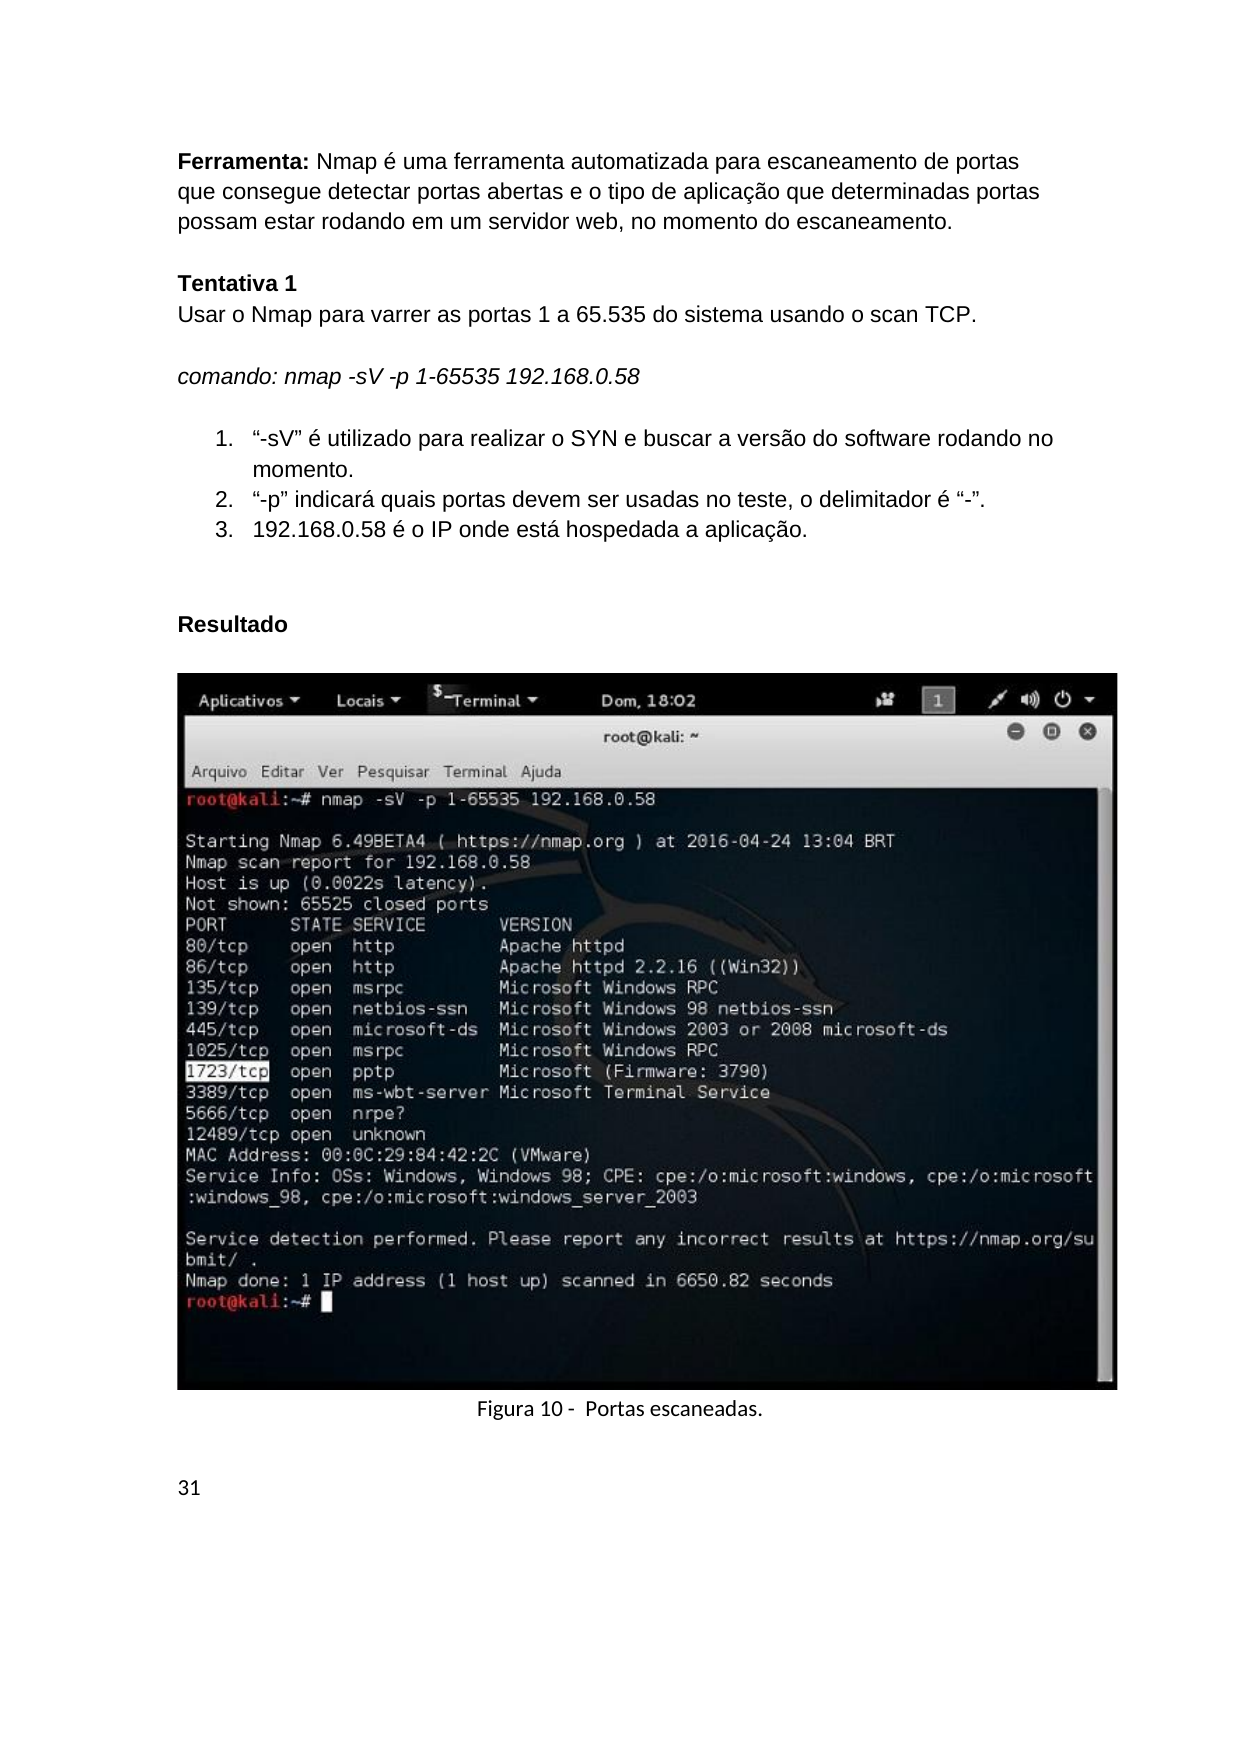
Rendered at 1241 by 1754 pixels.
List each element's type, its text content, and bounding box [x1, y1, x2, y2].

text comando: nmap -sV -p 1-65535 192.168.0.58 [177, 363, 1063, 389]
list “-p” indicará quais portas devem ser usadas no teste, o delimitador é “-”. [215, 486, 1063, 512]
picture [177, 673, 1118, 1390]
text Figura 10 - Portas escaneadas. [177, 1394, 1063, 1422]
list “-sV” é utilizado para realizar o SYN e buscar a versão do software rodando no momento. [215, 425, 1063, 482]
text Tentativa 1 [177, 270, 1063, 297]
text Ferramenta: Nmap é uma ferramenta automatizada para escaneamento de portas que consegue detectar portas abertas e o tipo de aplicação que determinadas portas possam estar rodando em um servidor web, no momento do escaneamento. [177, 148, 1063, 234]
text Usar o Nmap para varrer as portas 1 a 65.535 do sistema usando o scan TCP. [177, 301, 1063, 327]
text Resultado [177, 611, 1063, 637]
list 192.168.0.58 é o IP onde está hospedada a aplicação. [215, 516, 1063, 542]
